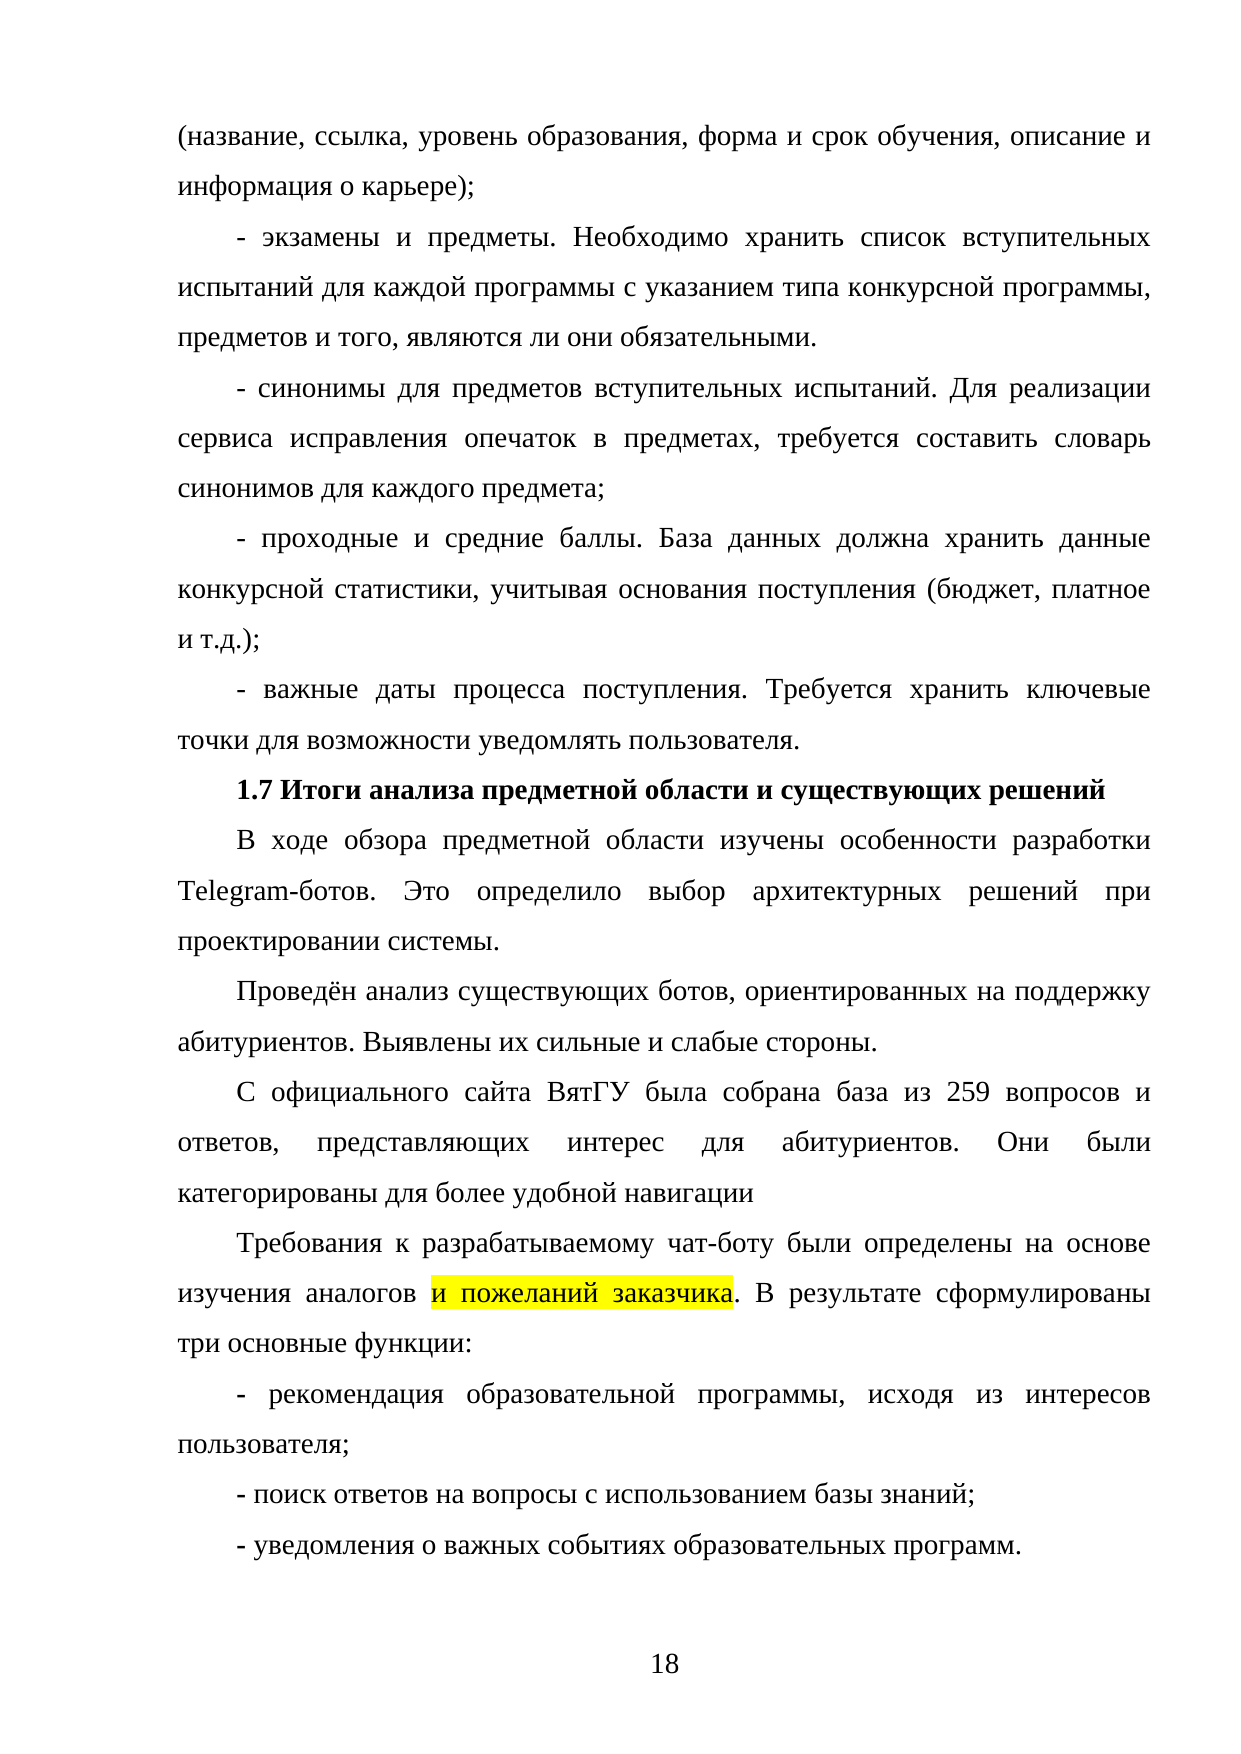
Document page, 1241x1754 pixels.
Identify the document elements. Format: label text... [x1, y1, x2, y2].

text Проведён анализ существующих ботов, ориентированных на поддержку абитуриентов. Выявлены их сильные и слабые стороны. [177, 973, 1152, 1057]
text - синонимы для предметов вступительных испытаний. Для реализации сервиса исправления опечаток в предметах, требуется составить словарь синонимов для каждого предмета; [177, 370, 1152, 504]
text - рекомендация образовательной программы, исходя из интересов пользователя; [177, 1376, 1152, 1460]
text - важные даты процесса поступления. Требуется хранить ключевые точки для возможности уведомлять пользователя. [177, 672, 1152, 755]
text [177, 118, 1152, 202]
text Требования к разрабатываемому чат-боту были определены на основе изучения аналогов и пожеланий заказчика. В результате сформулированы три основные функции: [177, 1225, 1152, 1359]
text - проходные и средние баллы. База данных должна хранить данные конкурсной статистики, учитывая основания поступления (бюджет, платное и т.д.); [177, 521, 1152, 655]
text В ходе обзора предметной области изучены особенности разработки Telegram-ботов. Это определило выбор архитектурных решений при проектировании системы. [177, 822, 1152, 957]
text - уведомления о важных событиях образовательных программ. [177, 1527, 1152, 1560]
text С официального сайта ВятГУ была собрана база из 259 вопросов и ответов, представляющих интерес для абитуриентов. Они были категорированы для более удобной навигации [177, 1074, 1152, 1208]
text - экзамены и предметы. Необходимо хранить список вступительных испытаний для каждой программы с указанием типа конкурсной программы, предметов и того, являются ли они обязательными. [177, 219, 1152, 353]
text - поиск ответов на вопросы с использованием базы знаний; [177, 1477, 1152, 1510]
text Итоги анализа предметной области и существующих решений [236, 772, 1152, 806]
